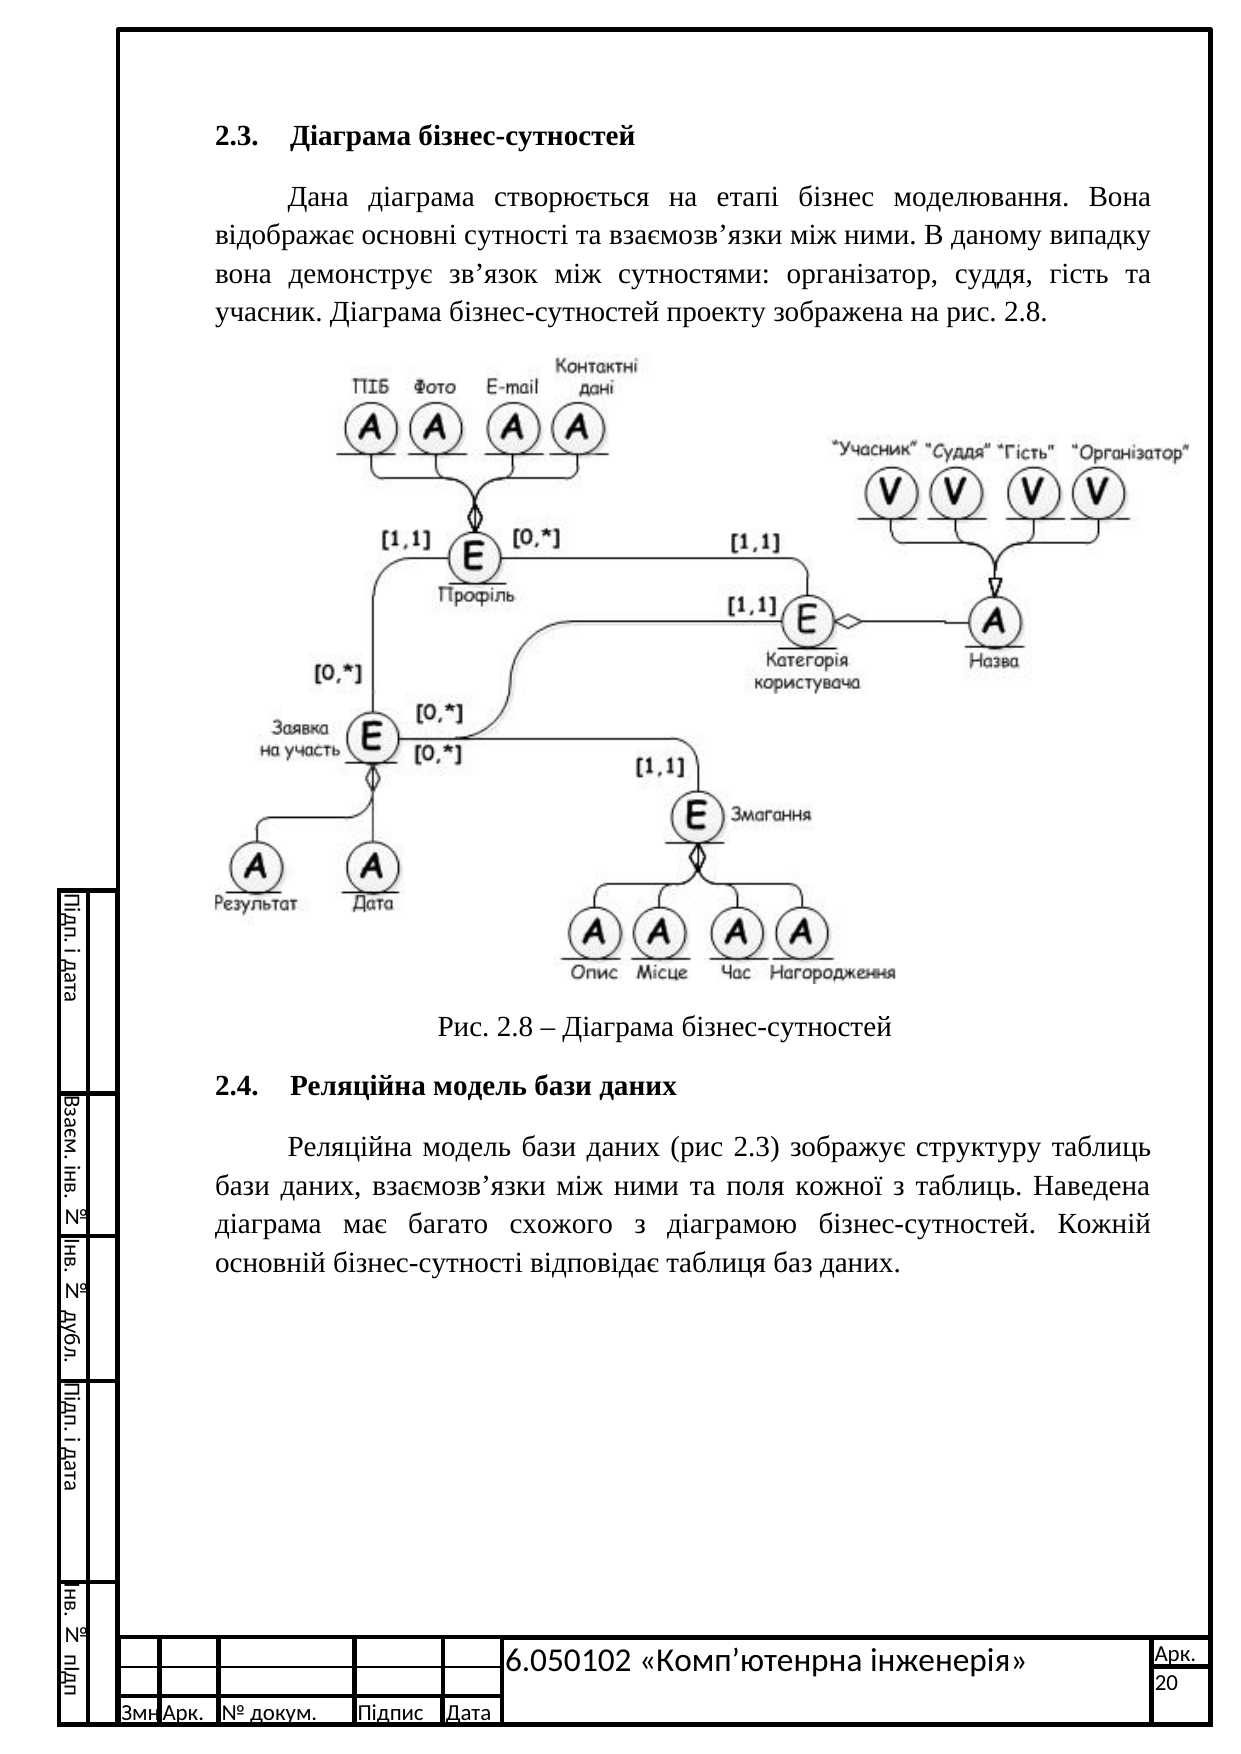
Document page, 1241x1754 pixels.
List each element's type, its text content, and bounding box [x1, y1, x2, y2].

list Реляційна модель бази даних [215, 1068, 1152, 1102]
text Реляційна модель бази даних (рис 2.3) зображує структуру таблиць бази даних, взаємозв’язки між ними та поля кожної з таблиць. Наведена діаграма має багато схожого з діаграмою бізнес-сутностей. Кожній основній бізнес-сутності відповідає таблиця баз даних. [215, 1129, 1152, 1278]
text Рис. 2.8 – Діаграма бізнес-сутностей [177, 1009, 1152, 1043]
list Діаграма бізнес-сутностей [215, 118, 1152, 152]
picture [214, 353, 1190, 984]
text Дана діаграма створюється на етапі бізнес моделювання. Вона відображає основні сутності та взаємозв’язки між ними. В даному випадку вона демонструє зв’язок між сутностями: організатор, суддя, гість та учасник. Діаграма бізнес-сутностей проекту зображена на рис. 2.8. [215, 179, 1152, 328]
